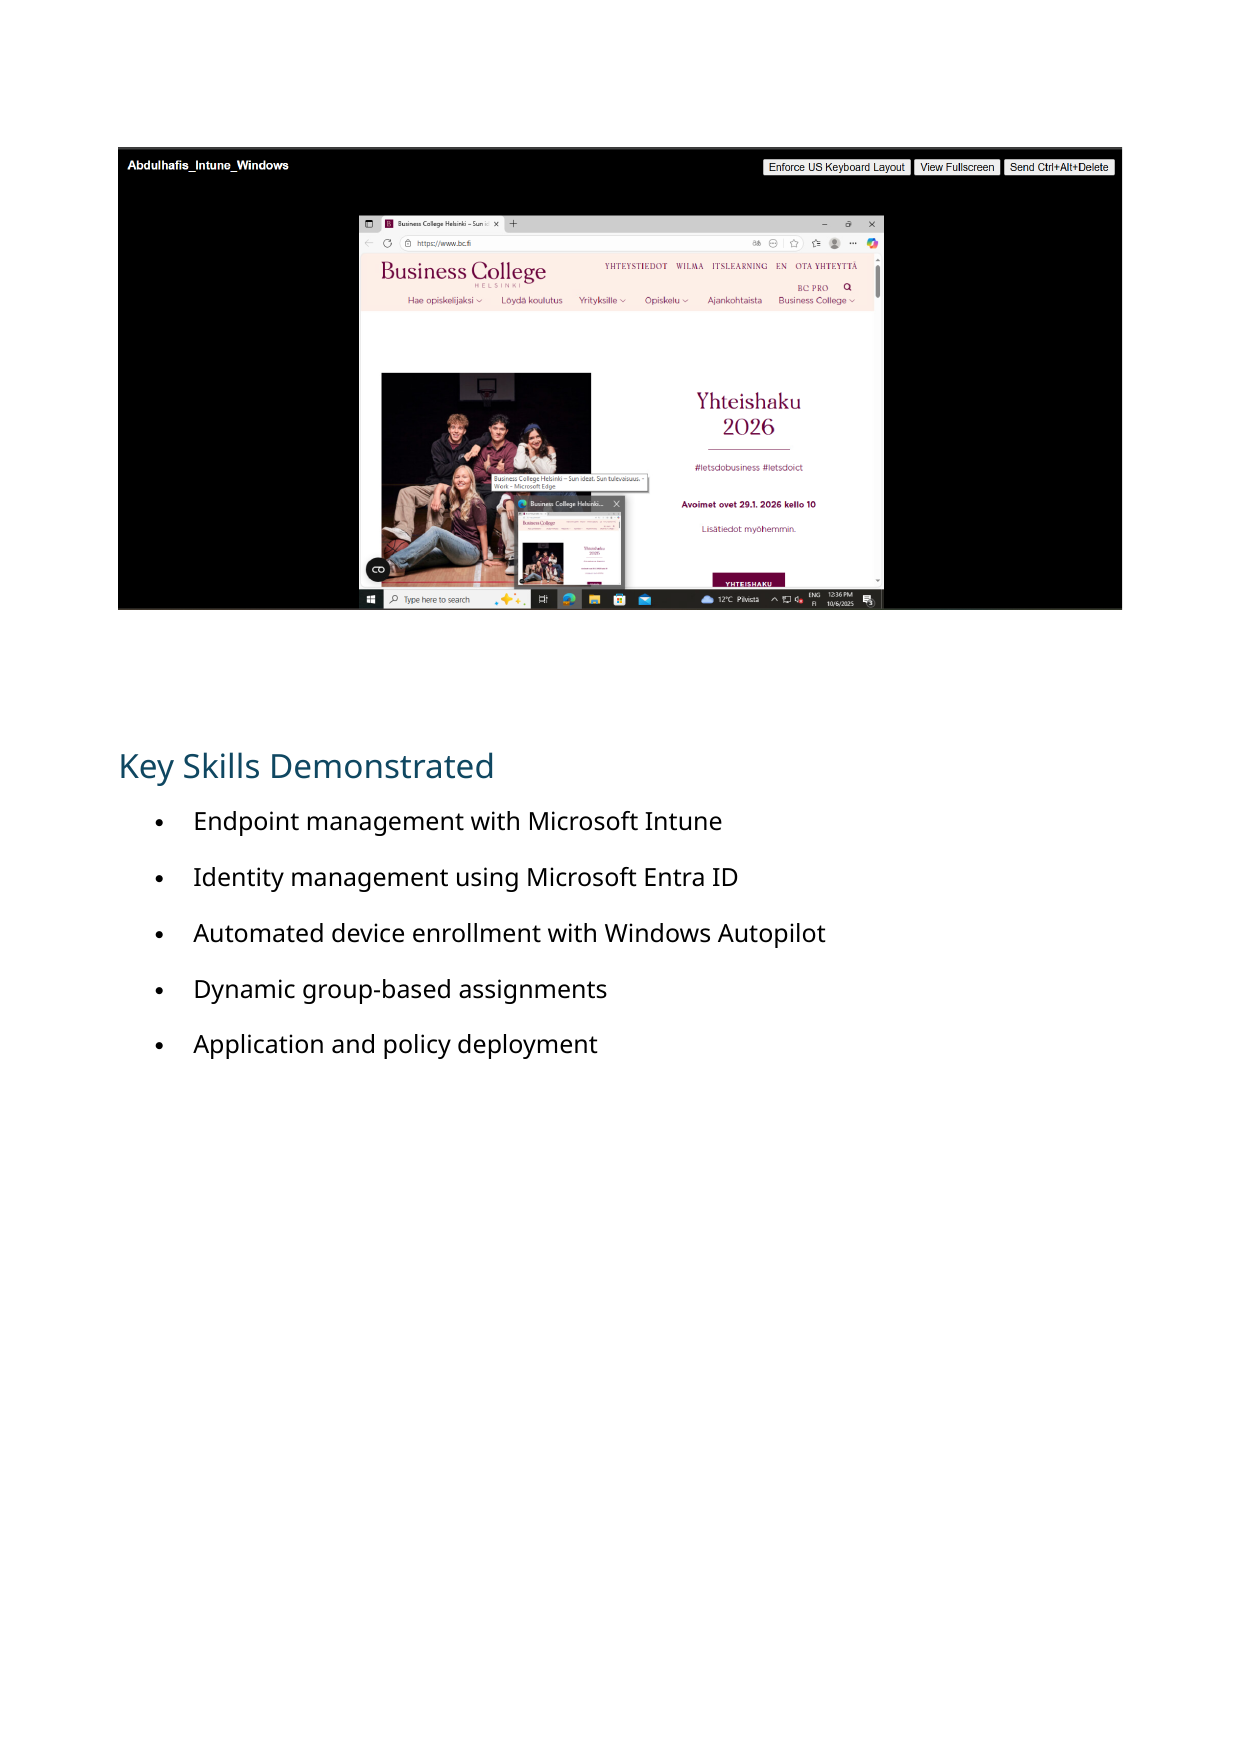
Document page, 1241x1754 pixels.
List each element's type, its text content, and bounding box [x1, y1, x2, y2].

list Endpoint management with Microsoft Intune [156, 804, 1122, 838]
list Dynamic group-based assignments [156, 971, 1122, 1005]
picture [118, 147, 1123, 610]
list Identity management using Microsoft Entra ID [156, 859, 1122, 894]
list Automated device enrollment with Windows Autopilot [156, 915, 1122, 949]
list Application and policy deployment [156, 1027, 1122, 1061]
subtitle Key Skills Demonstrated [118, 743, 1122, 789]
